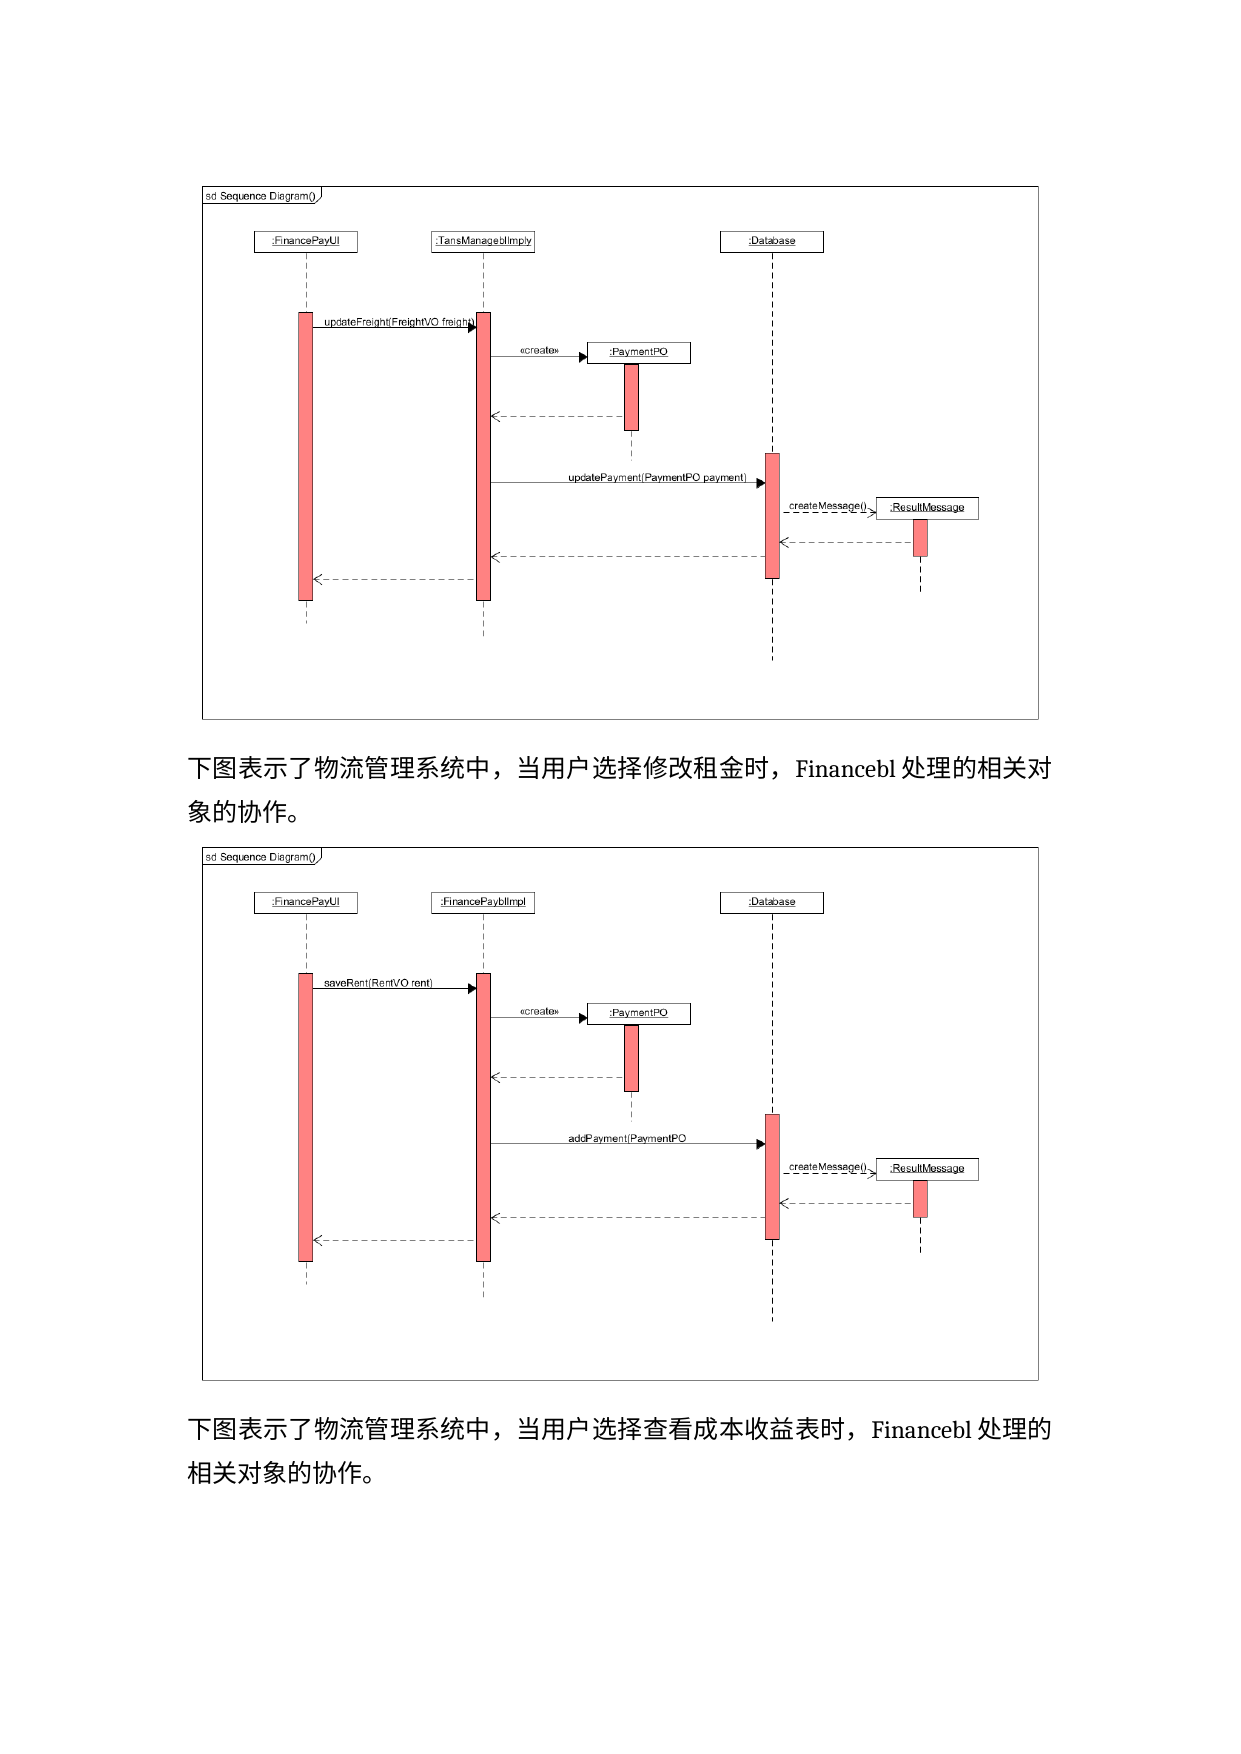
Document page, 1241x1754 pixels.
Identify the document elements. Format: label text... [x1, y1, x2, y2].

text 下图表示了物流管理系统中，当用户选择修改租金时，Financebl处理的相关对象的协作。 [187, 745, 1053, 832]
picture [187, 832, 1053, 1395]
picture [187, 172, 1053, 734]
text 下图表示了物流管理系统中，当用户选择查看成本收益表时，Financebl处理的相关对象的协作。 [187, 1406, 1053, 1494]
